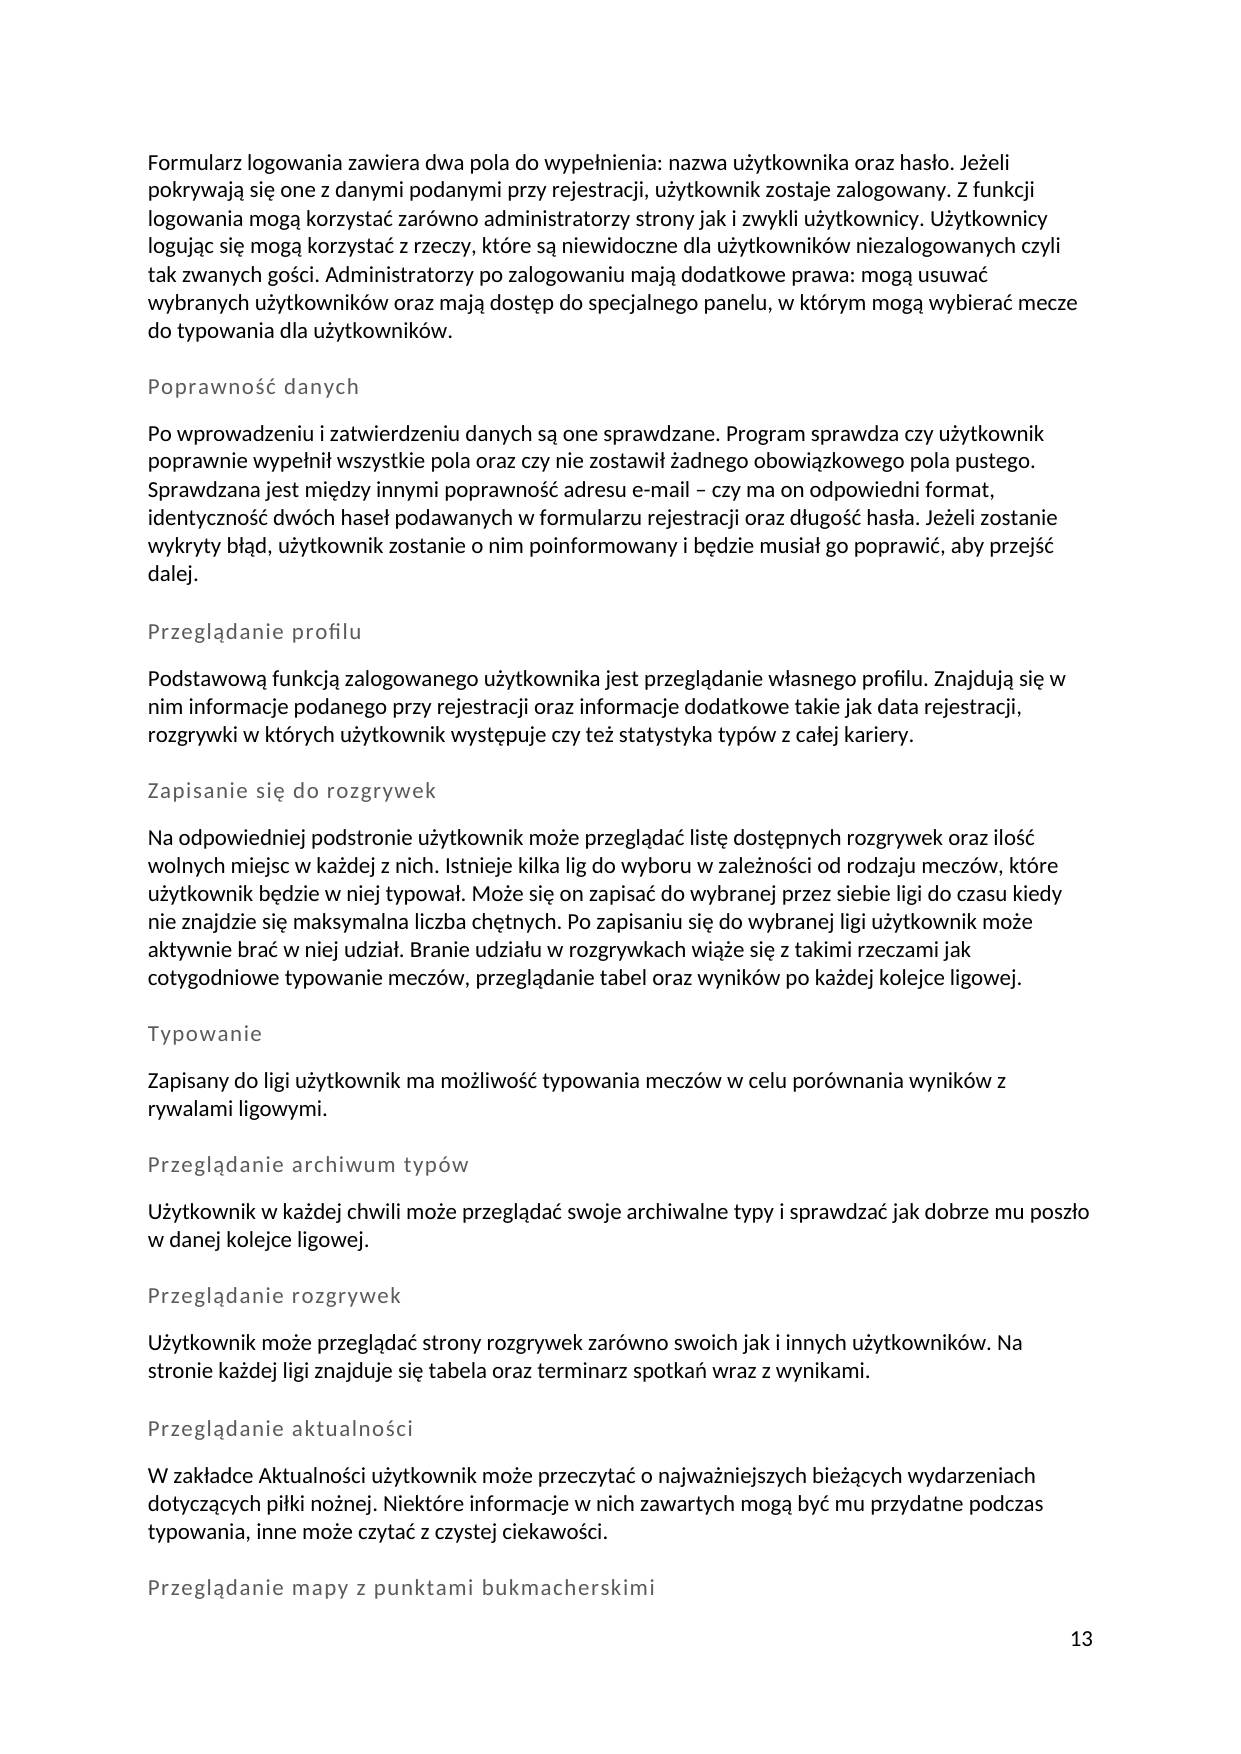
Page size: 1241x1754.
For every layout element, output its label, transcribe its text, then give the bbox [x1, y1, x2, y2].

subtitle Przeglądanie rozgrywek [148, 1281, 1093, 1309]
text Użytkownik może przeglądać strony rozgrywek zarówno swoich jak i innych użytkowników. Na stronie każdej ligi znajduje się tabela oraz terminarz spotkań wraz z wynikami. [148, 1328, 1093, 1384]
text Podstawową funkcją zalogowanego użytkownika jest przeglądanie własnego profilu. Znajdują się w nim informacje podanego przy rejestracji oraz informacje dodatkowe takie jak data rejestracji, rozgrywki w których użytkownik występuje czy też statystyka typów z całej kariery. [148, 664, 1093, 748]
subtitle Przeglądanie mapy z punktami bukmacherskimi [148, 1573, 1093, 1602]
subtitle Przeglądanie aktualności [148, 1414, 1093, 1443]
text Zapisany do ligi użytkownik ma możliwość typowania meczów w celu porównania wyników z rywalami ligowymi. [148, 1066, 1093, 1122]
text Na odpowiedniej podstronie użytkownik może przeglądać listę dostępnych rozgrywek oraz ilość wolnych miejsc w każdej z nich. Istnieje kilka lig do wyboru w zależności od rodzaju meczów, które użytkownik będzie w niej typował. Może się on zapisać do wybranej przez siebie ligi do czasu kiedy nie znajdzie się maksymalna liczba chętnych. Po zapisaniu się do wybranej ligi użytkownik może aktywnie brać w niej udział. Branie udziału w rozgrywkach wiąże się z takimi rzeczami jak cotygodniowe typowanie meczów, przeglądanie tabel oraz wyników po każdej kolejce ligowej. [148, 823, 1093, 991]
text Użytkownik w każdej chwili może przeglądać swoje archiwalne typy i sprawdzać jak dobrze mu poszło w danej kolejce ligowej. [148, 1197, 1093, 1253]
subtitle Poprawność danych [148, 372, 1093, 400]
text Po wprowadzeniu i zatwierdzeniu danych są one sprawdzane. Program sprawdza czy użytkownik poprawnie wypełnił wszystkie pola oraz czy nie zostawił żadnego obowiązkowego pola pustego. Sprawdzana jest między innymi poprawność adresu e-mail – czy ma on odpowiedni format, identyczność dwóch haseł podawanych w formularzu rejestracji oraz długość hasła. Jeżeli zostanie wykryty błąd, użytkownik zostanie o nim poinformowany i będzie musiał go poprawić, aby przejść dalej. [148, 419, 1093, 587]
subtitle Przeglądanie profilu [148, 617, 1093, 645]
subtitle Typowanie [148, 1019, 1093, 1047]
subtitle Zapisanie się do rozgrywek [148, 776, 1093, 804]
text W zakładce Aktualności użytkownik może przeczytać o najważniejszych bieżących wydarzeniach dotyczących piłki nożnej. Niektóre informacje w nich zawartych mogą być mu przydatne podczas typowania, inne może czytać z czystej ciekawości. [148, 1461, 1093, 1546]
subtitle Przeglądanie archiwum typów [148, 1150, 1093, 1178]
text Formularz logowania zawiera dwa pola do wypełnienia: nazwa użytkownika oraz hasło. Jeżeli pokrywają się one z danymi podanymi przy rejestracji, użytkownik zostaje zalogowany. Z funkcji logowania mogą korzystać zarówno administratorzy strony jak i zwykli użytkownicy. Użytkownicy logując się mogą korzystać z rzeczy, które są niewidoczne dla użytkowników niezalogowanych czyli tak zwanych gości. Administratorzy po zalogowaniu mają dodatkowe prawa: mogą usuwać wybranych użytkowników oraz mają dostęp do specjalnego panelu, w którym mogą wybierać mecze do typowania dla użytkowników. [148, 148, 1093, 344]
